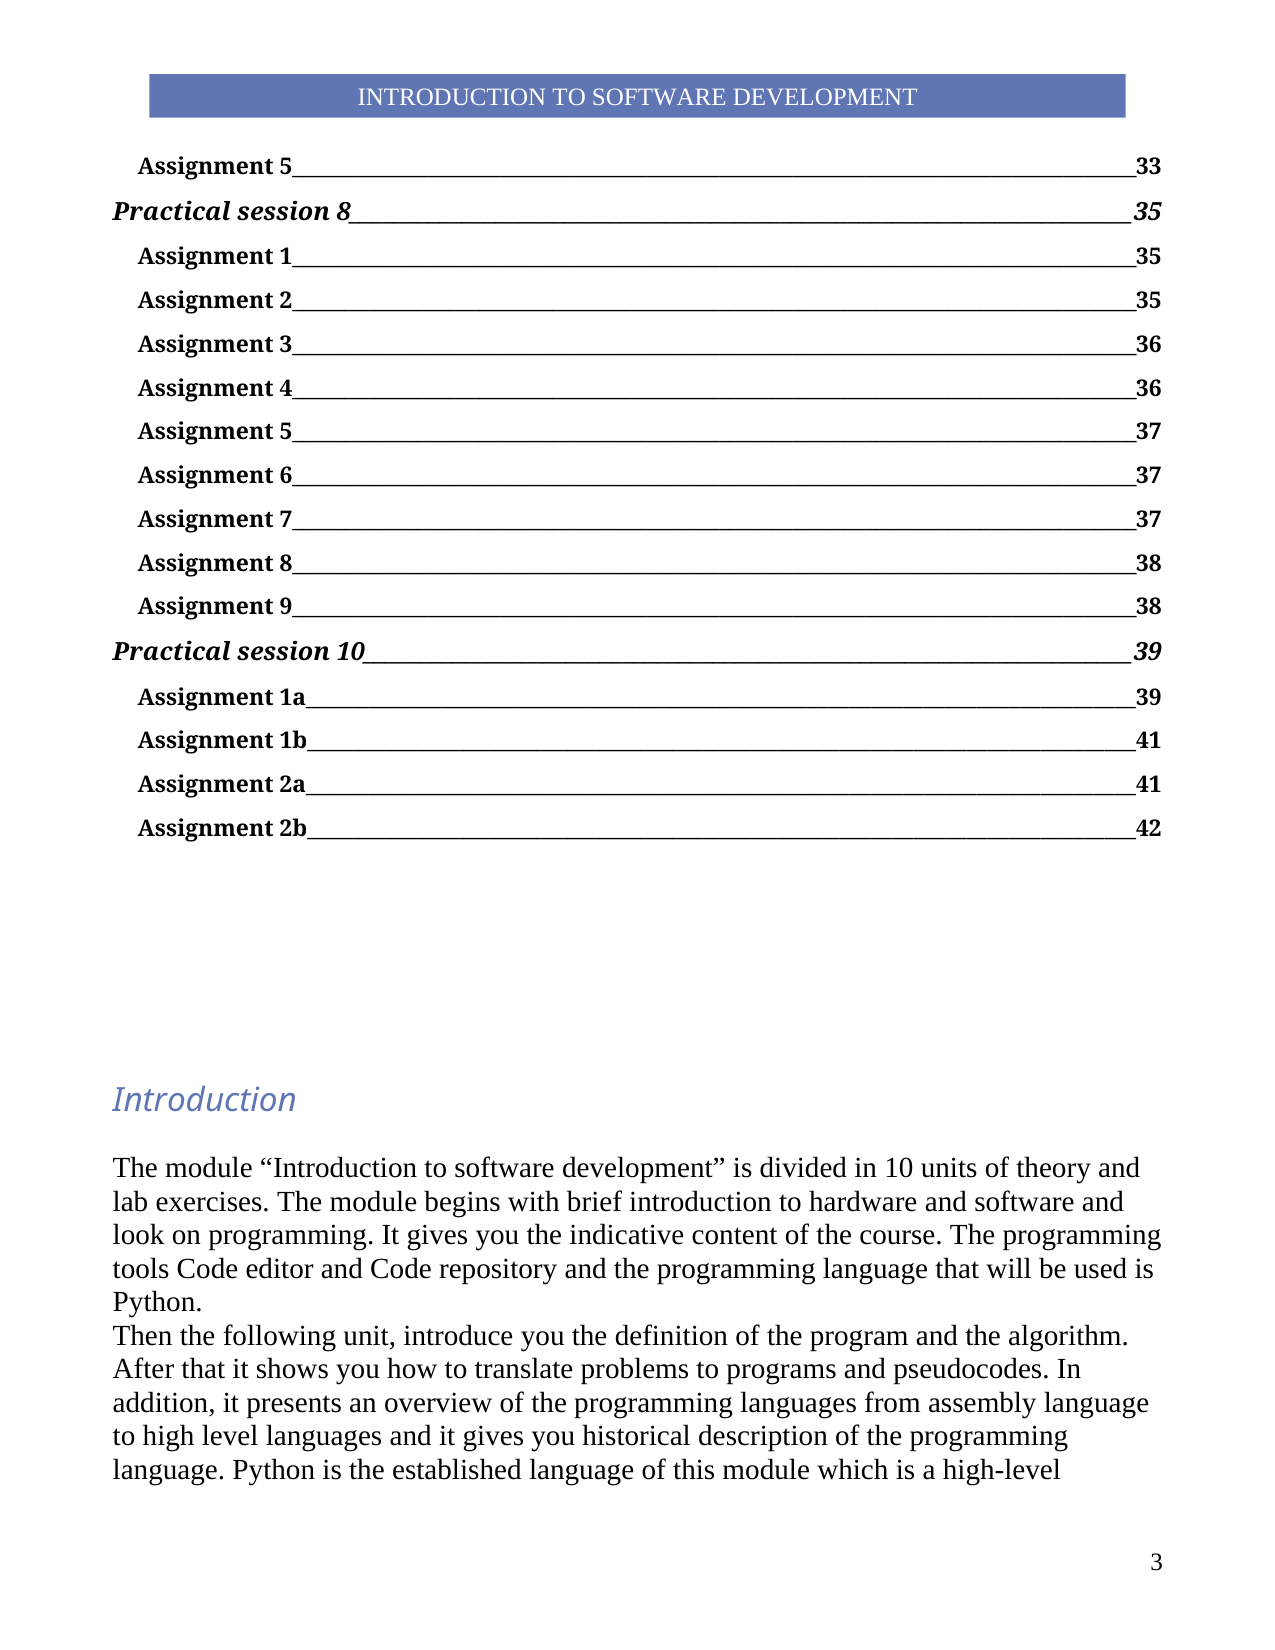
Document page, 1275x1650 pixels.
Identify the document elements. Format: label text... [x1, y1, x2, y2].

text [112, 1318, 1162, 1486]
text The module “Introduction to software development” is divided in 10 units of theory and lab exercises. The module begins with brief introduction to hardware and software and look on programming. It gives you the indicative content of the course. The programming tools Code editor and Code repository and the programming language that will be used is Python. [112, 1150, 1162, 1318]
subtitle Introduction [112, 1076, 1162, 1121]
